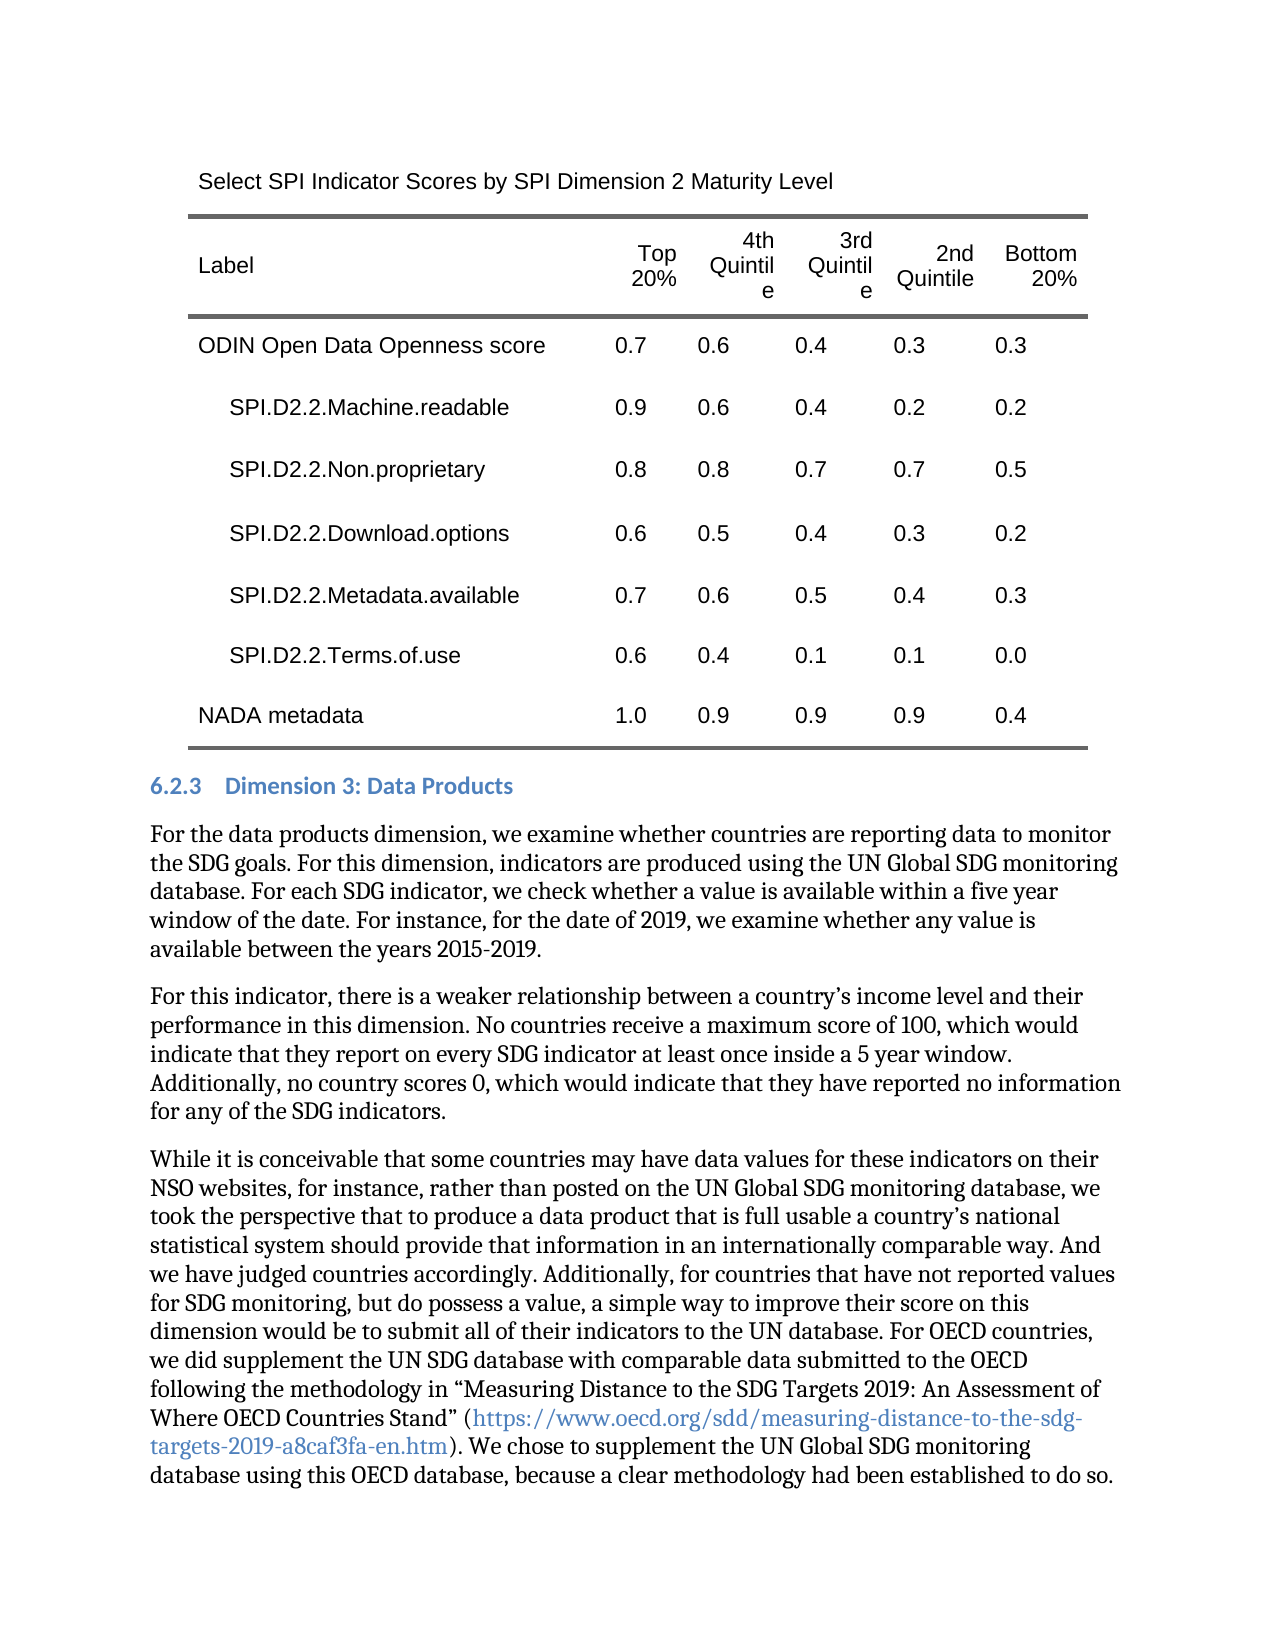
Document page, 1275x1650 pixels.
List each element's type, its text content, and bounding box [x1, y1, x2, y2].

table_cell ODIN Open Data Openness score [188, 319, 604, 378]
table_cell NADA metadata [188, 686, 604, 746]
table_cell 0.6 [687, 378, 784, 438]
table_cell Top 20% [604, 219, 687, 314]
text For this indicator, there is a weaker relationship between a country’s income level and their performance in this dimension. No countries receive a maximum score of 100, which would indicate that they report on every SDG indicator at least once inside a 5 year window. Additionally, no country scores 0, which would indicate that they have reported no information for any of the SDG indicators. [150, 982, 1125, 1126]
table_cell 0.4 [687, 626, 784, 686]
table_cell Label [188, 219, 604, 314]
table_cell 1.0 [604, 686, 687, 746]
table_cell 0.7 [604, 566, 687, 626]
table_cell 2nd Quintile [883, 219, 984, 314]
table_cell 0.4 [984, 686, 1087, 746]
table_cell 0.4 [883, 566, 984, 626]
table_cell 0.6 [604, 626, 687, 686]
table_cell 0.7 [604, 319, 687, 378]
table_cell 0.9 [687, 686, 784, 746]
table_cell 0.6 [687, 319, 784, 378]
table_cell SPI.D2.2.Download.options [188, 503, 604, 566]
table_cell 0.4 [785, 319, 883, 378]
table_cell 0.6 [604, 503, 687, 566]
table_cell SPI.D2.2.Non.proprietary [188, 438, 604, 502]
table_cell 0.4 [785, 378, 883, 438]
table_cell 0.2 [883, 378, 984, 438]
table_cell 0.8 [687, 438, 784, 502]
table_cell 0.5 [687, 503, 784, 566]
table_cell SPI.D2.2.Terms.of.use [188, 626, 604, 686]
table_cell 0.3 [984, 319, 1087, 378]
table_cell 0.4 [785, 503, 883, 566]
table_cell 0.1 [785, 626, 883, 686]
table_cell 0.7 [785, 438, 883, 502]
table_cell 0.3 [883, 503, 984, 566]
table_cell 0.3 [883, 319, 984, 378]
table_cell 0.8 [604, 438, 687, 502]
table_cell 3rd Quintile [785, 219, 883, 314]
table_cell SPI.D2.2.Metadata.available [188, 566, 604, 626]
table_cell 0.9 [785, 686, 883, 746]
table_cell 0.9 [604, 378, 687, 438]
table_cell 0.2 [984, 378, 1087, 438]
table_cell 0.9 [883, 686, 984, 746]
table_cell 0.1 [883, 626, 984, 686]
text For the data products dimension, we examine whether countries are reporting data to monitor the SDG goals. For this dimension, indicators are produced using the UN Global SDG monitoring database. For each SDG indicator, we check whether a value is available within a five year window of the date. For instance, for the date of 2019, we examine whether any value is available between the years 2015-2019. [150, 820, 1125, 963]
table_cell Bottom 20% [984, 219, 1087, 314]
table_cell 0.3 [984, 566, 1087, 626]
table_cell 0.0 [984, 626, 1087, 686]
table_cell 4th Quintile [687, 219, 784, 314]
table_cell 0.2 [984, 503, 1087, 566]
table_cell 0.5 [785, 566, 883, 626]
table_cell 0.5 [984, 438, 1087, 502]
subtitle 6.2.3 Dimension 3: Data Products [150, 771, 1125, 801]
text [150, 1145, 1125, 1490]
table_header Select SPI Indicator Scores by SPI Dimension 2 Maturity Level [188, 150, 1087, 214]
table_cell SPI.D2.2.Machine.readable [188, 378, 604, 438]
table_cell 0.7 [883, 438, 984, 502]
table_cell 0.6 [687, 566, 784, 626]
